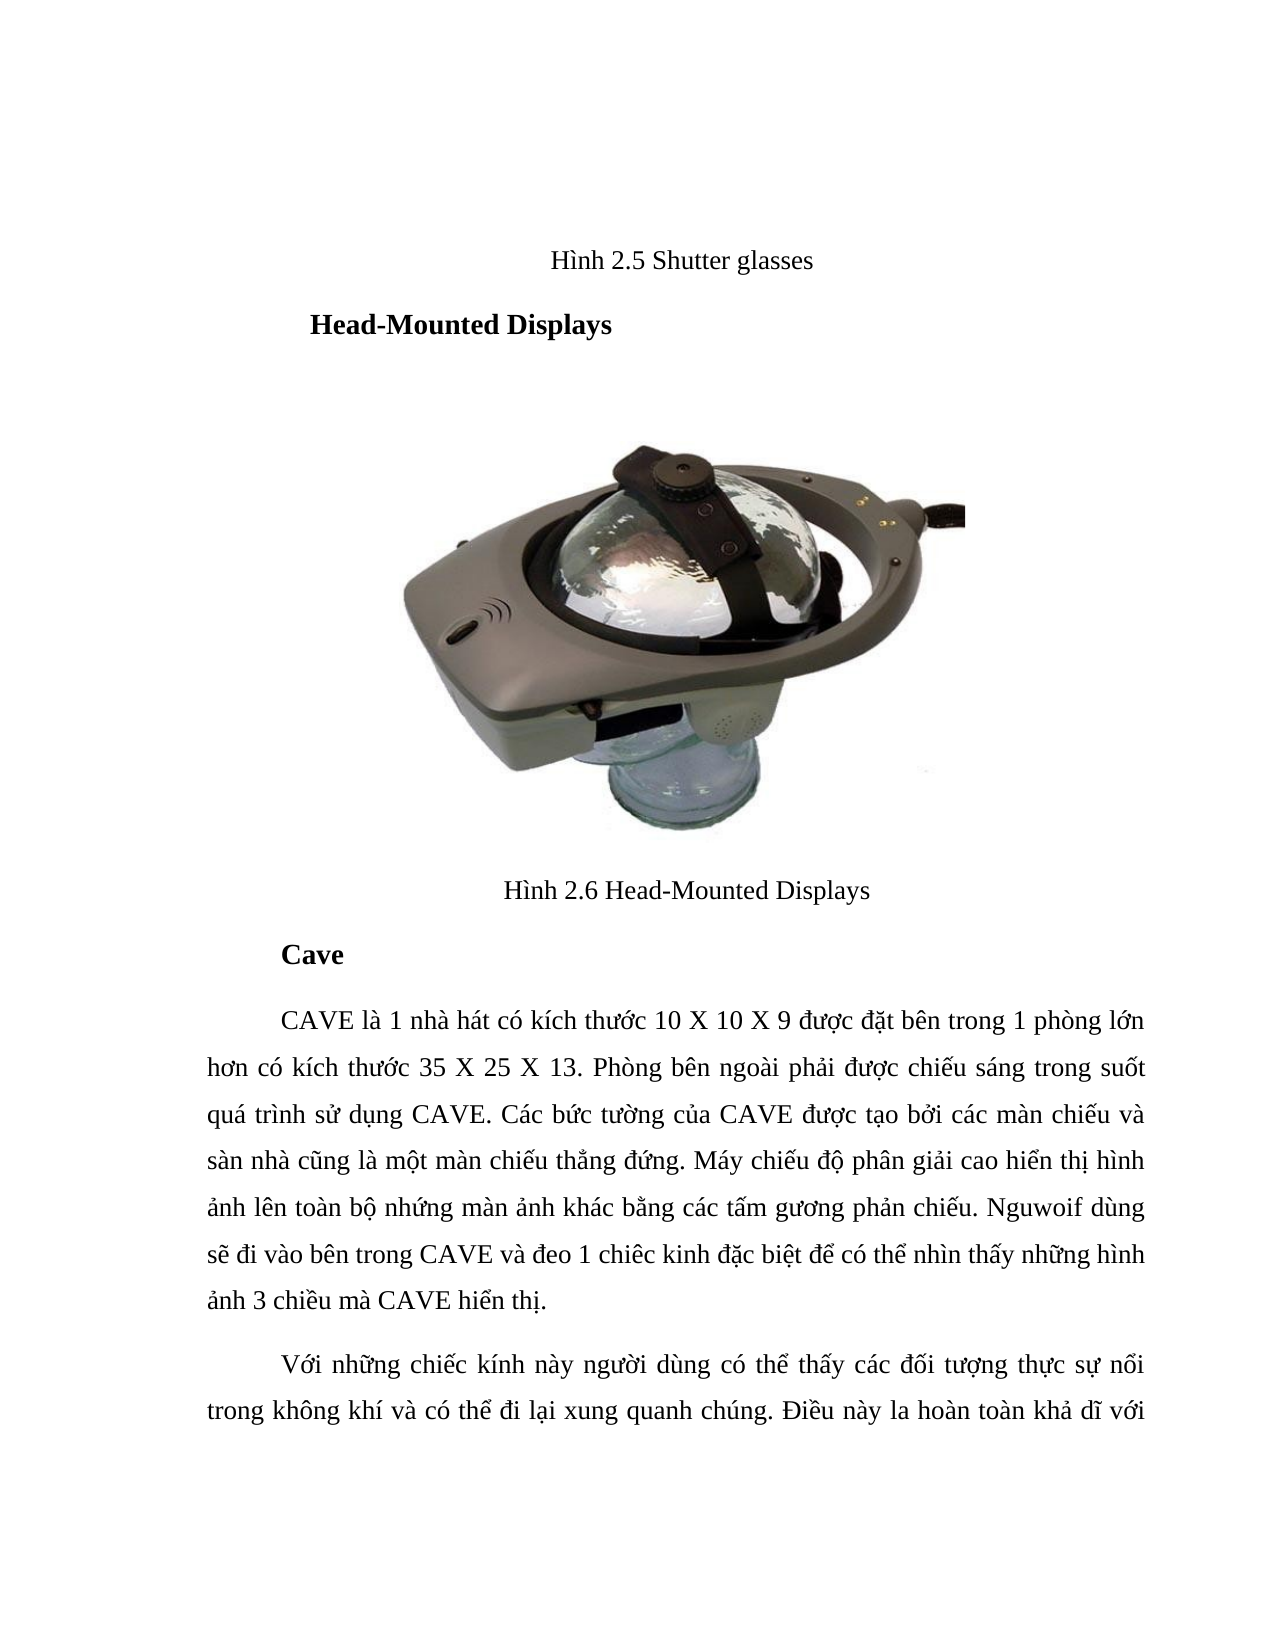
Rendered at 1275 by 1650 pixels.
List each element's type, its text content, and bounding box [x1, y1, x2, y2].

text Hình 2.5 Shutter glasses [261, 244, 1103, 275]
picture [398, 441, 966, 843]
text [207, 1348, 1146, 1426]
text Head-Mounted Displays [310, 307, 1157, 341]
text CAVE là 1 nhà hát có kích thước 10 X 10 X 9 được đặt bên trong 1 phòng lớn hơn có kích thước 35 X 25 X 13. Phòng bên ngoài phải được chiếu sáng trong suốt quá trình sử dụng CAVE. Các bức tường của CAVE được tạo bởi các màn chiếu và sàn nhà cũng là một màn chiếu thẳng đứng. Máy chiếu độ phân giải cao hiển thị hình ảnh lên toàn bộ nhứng màn ảnh khác bằng các tấm gương phản chiếu. Nguwoif dùng sẽ đi vào bên trong CAVE và đeo 1 chiêc kinh đặc biệt để có thể nhìn thấy những hình ảnh 3 chiều mà CAVE hiển thị. [207, 1004, 1146, 1316]
text Hình 2.6 Head-Mounted Displays [503, 874, 1157, 905]
text Cave [281, 937, 1157, 971]
